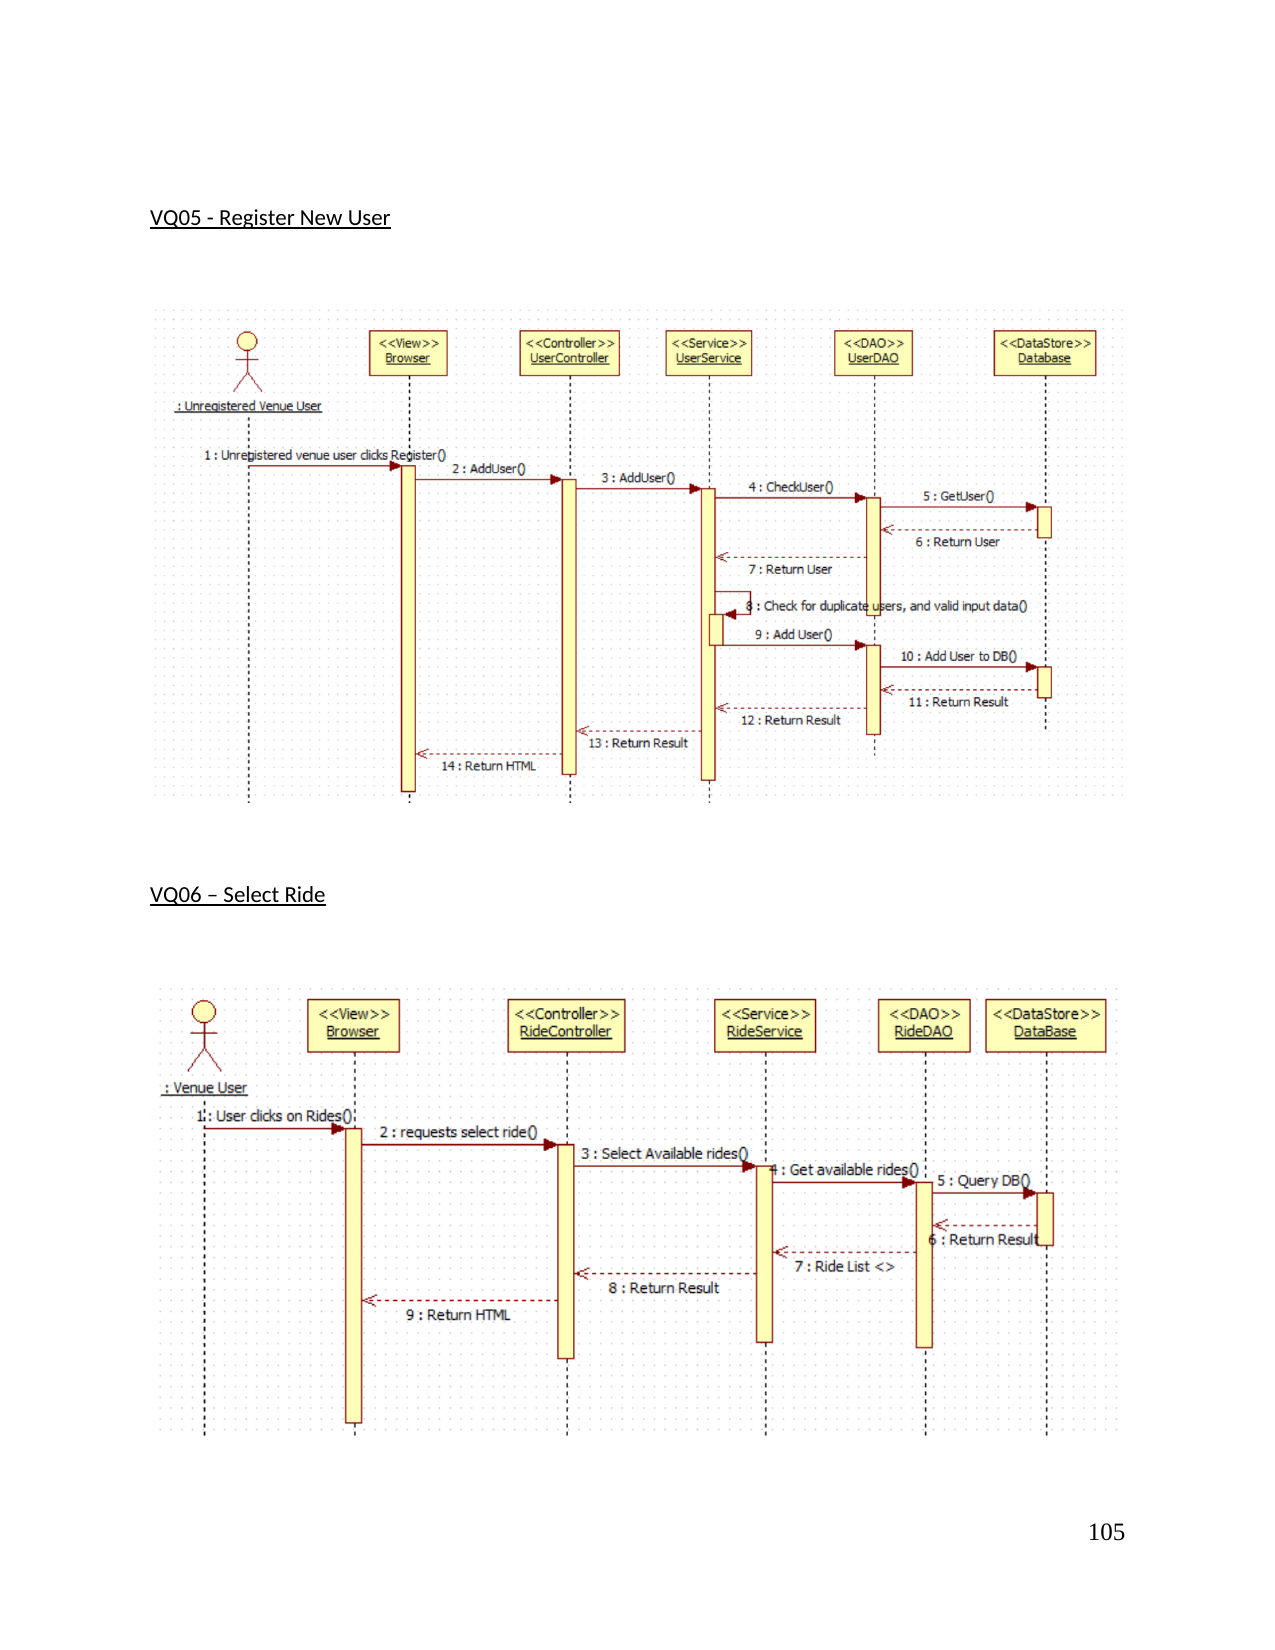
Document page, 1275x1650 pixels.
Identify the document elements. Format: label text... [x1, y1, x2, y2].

text VQ05 - Register New User [150, 203, 1125, 231]
picture [150, 309, 1124, 803]
picture [150, 986, 1125, 1437]
text VQ06 – Select Ride [150, 880, 1125, 908]
